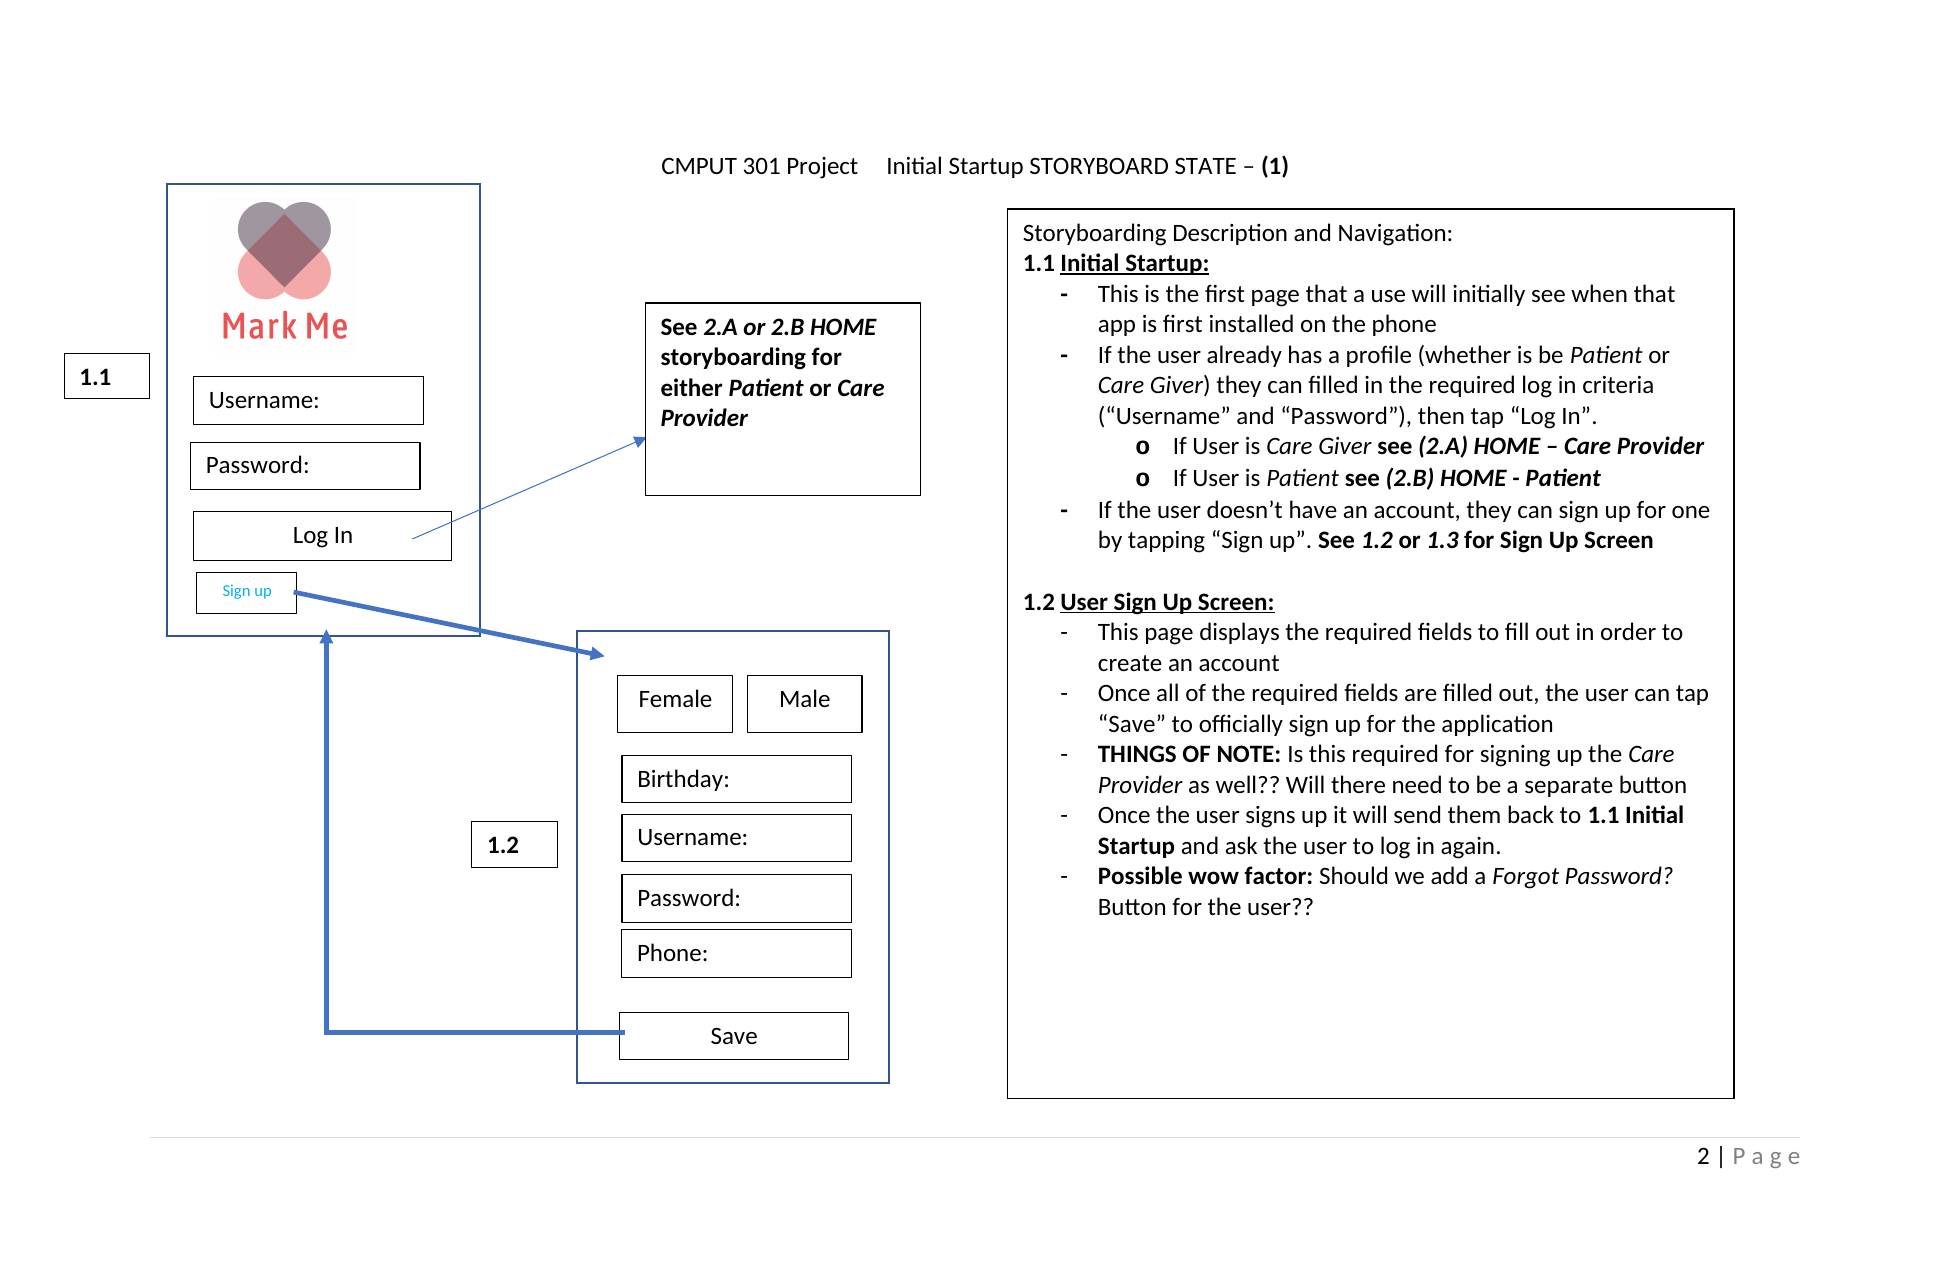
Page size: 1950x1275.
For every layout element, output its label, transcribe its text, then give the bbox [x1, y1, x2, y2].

text CMPUT 301 Project Initial Startup STORYBOARD STATE – (1) [150, 150, 1800, 181]
picture [213, 196, 356, 355]
